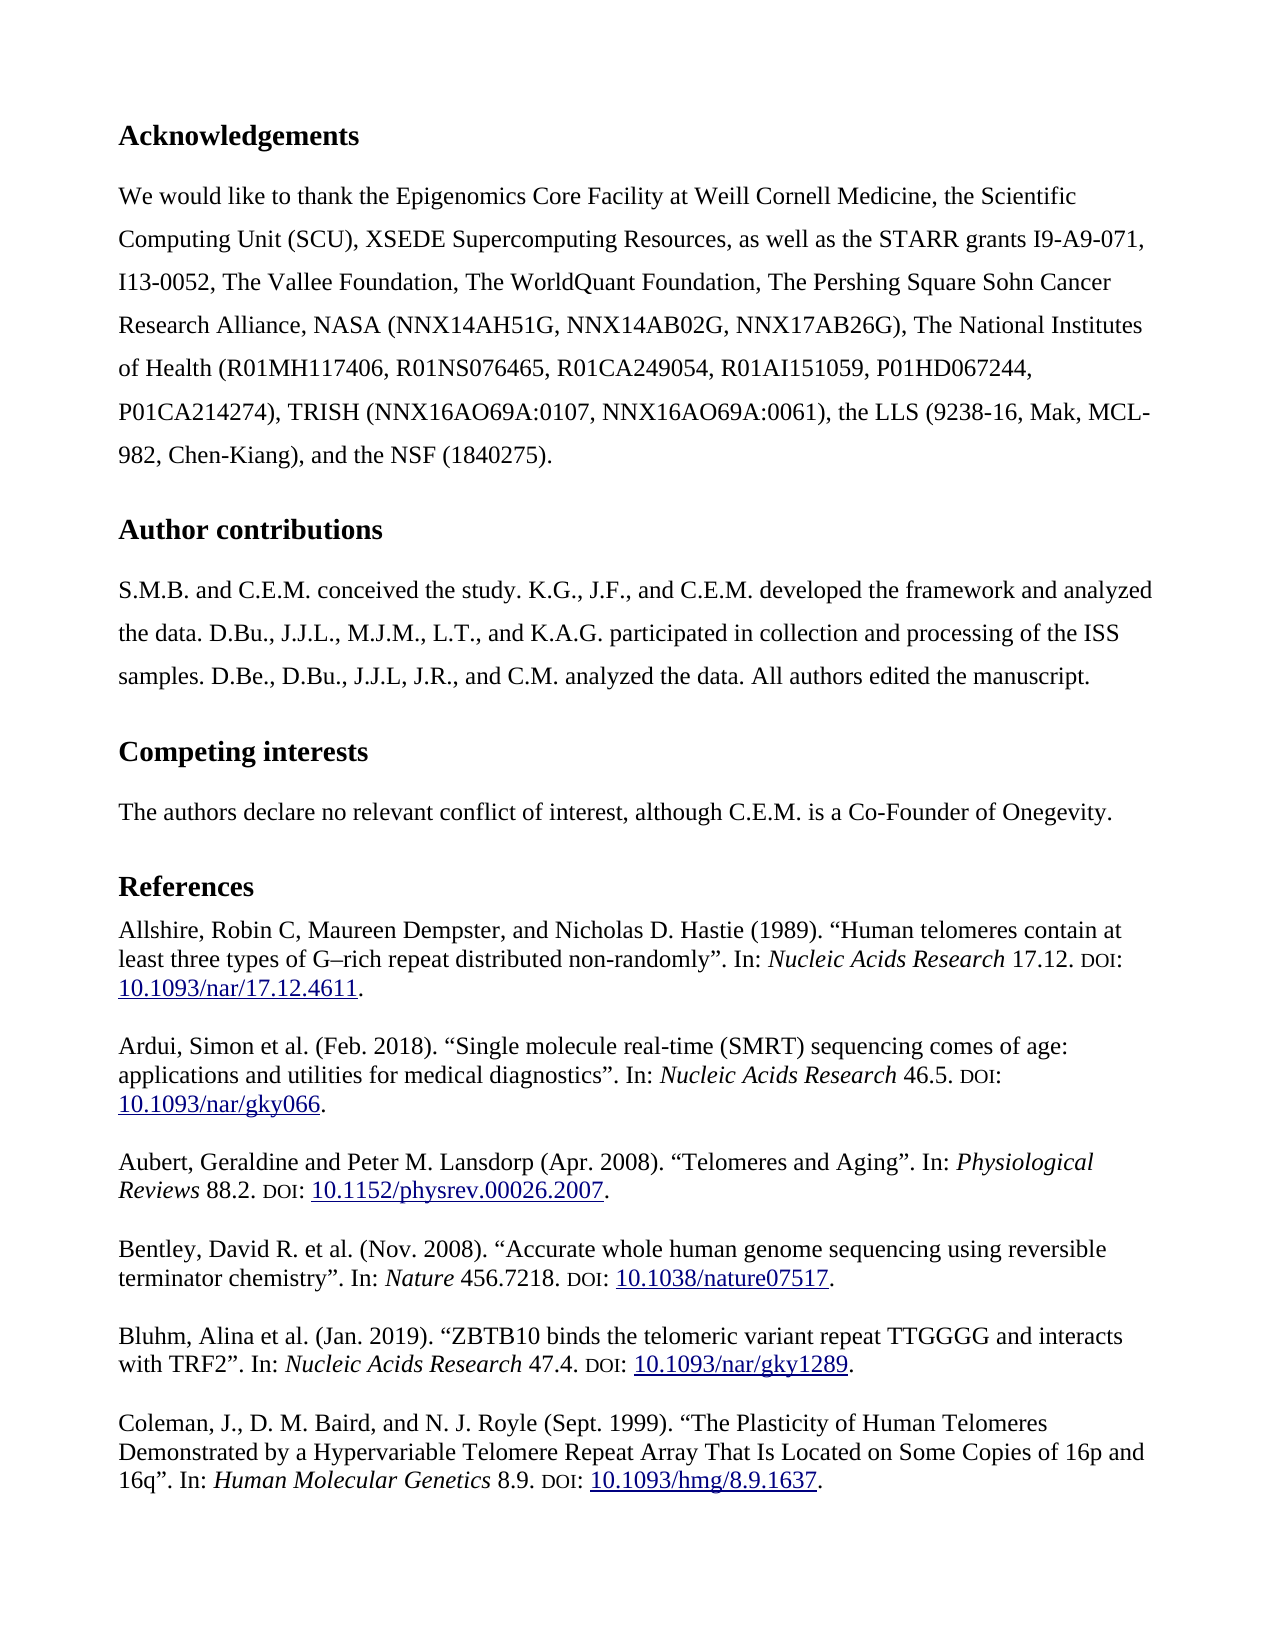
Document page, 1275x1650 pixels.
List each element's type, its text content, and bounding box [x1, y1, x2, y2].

subtitle Author contributions [118, 512, 1157, 546]
text Allshire, Robin C, Maureen Dempster, and Nicholas D. Hastie (1989). “Human telomeres contain at least three types of G–rich repeat distributed non-randomly”. In: Nucleic Acids Research 17.12. doi: 10.1093/nar/17.12.4611. [118, 915, 1157, 1002]
text Ardui, Simon et al. (Feb. 2018). “Single molecule real-time (SMRT) sequencing comes of age: applications and utilities for medical diagnostics”. In: Nucleic Acids Research 46.5. doi: 10.1093/nar/gky066. [118, 1031, 1157, 1117]
subtitle Competing interests [118, 734, 1157, 767]
text We would like to thank the Epigenomics Core Facility at Weill Cornell Medicine, the Scientific Computing Unit (SCU), XSEDE Supercomputing Resources, as well as the STARR grants I9-A9-071, I13-0052, The Vallee Foundation, The WorldQuant Foundation, The Pershing Square Sohn Cancer Research Alliance, NASA (NNX14AH51G, NNX14AB02G, NNX17AB26G), The National Institutes of Health (R01MH117406, R01NS076465, R01CA249054, R01AI151059, P01HD067244, P01CA214274), TRISH (NNX16AO69A:0107, NNX16AO69A:0061), the LLS (9238-16, Mak, MCL-982, Chen-Kiang), and the NSF (1840275). [118, 181, 1157, 468]
text Bentley, David R. et al. (Nov. 2008). “Accurate whole human genome sequencing using reversible terminator chemistry”. In: Nature 456.7218. doi: 10.1038/nature07517. [118, 1234, 1157, 1291]
text S.M.B. and C.E.M. conceived the study. K.G., J.F., and C.E.M. developed the framework and analyzed the data. D.Bu., J.J.L., M.J.M., L.T., and K.A.G. participated in collection and processing of the ISS samples. D.Be., D.Bu., J.J.L, J.R., and C.M. analyzed the data. All authors edited the manuscript. [118, 575, 1157, 690]
text Bluhm, Alina et al. (Jan. 2019). “ZBTB10 binds the telomeric variant repeat TTGGGG and interacts with TRF2”. In: Nucleic Acids Research 47.4. doi: 10.1093/nar/gky1289. [118, 1321, 1157, 1378]
subtitle References [118, 869, 1157, 903]
subtitle Acknowledgements [118, 118, 1157, 152]
text Aubert, Geraldine and Peter M. Lansdorp (Apr. 2008). “Telomeres and Aging”. In: Physiological Reviews 88.2. doi: 10.1152/physrev.00026.2007. [118, 1147, 1157, 1204]
text The authors declare no relevant conflict of interest, although C.E.M. is a Co-Founder of Onegevity. [118, 797, 1157, 826]
text Coleman, J., D. M. Baird, and N. J. Royle (Sept. 1999). “The Plasticity of Human Telomeres Demonstrated by a Hypervariable Telomere Repeat Array That Is Located on Some Copies of 16p and 16q”. In: Human Molecular Genetics 8.9. doi: 10.1093/hmg/8.9.1637. [118, 1408, 1157, 1494]
